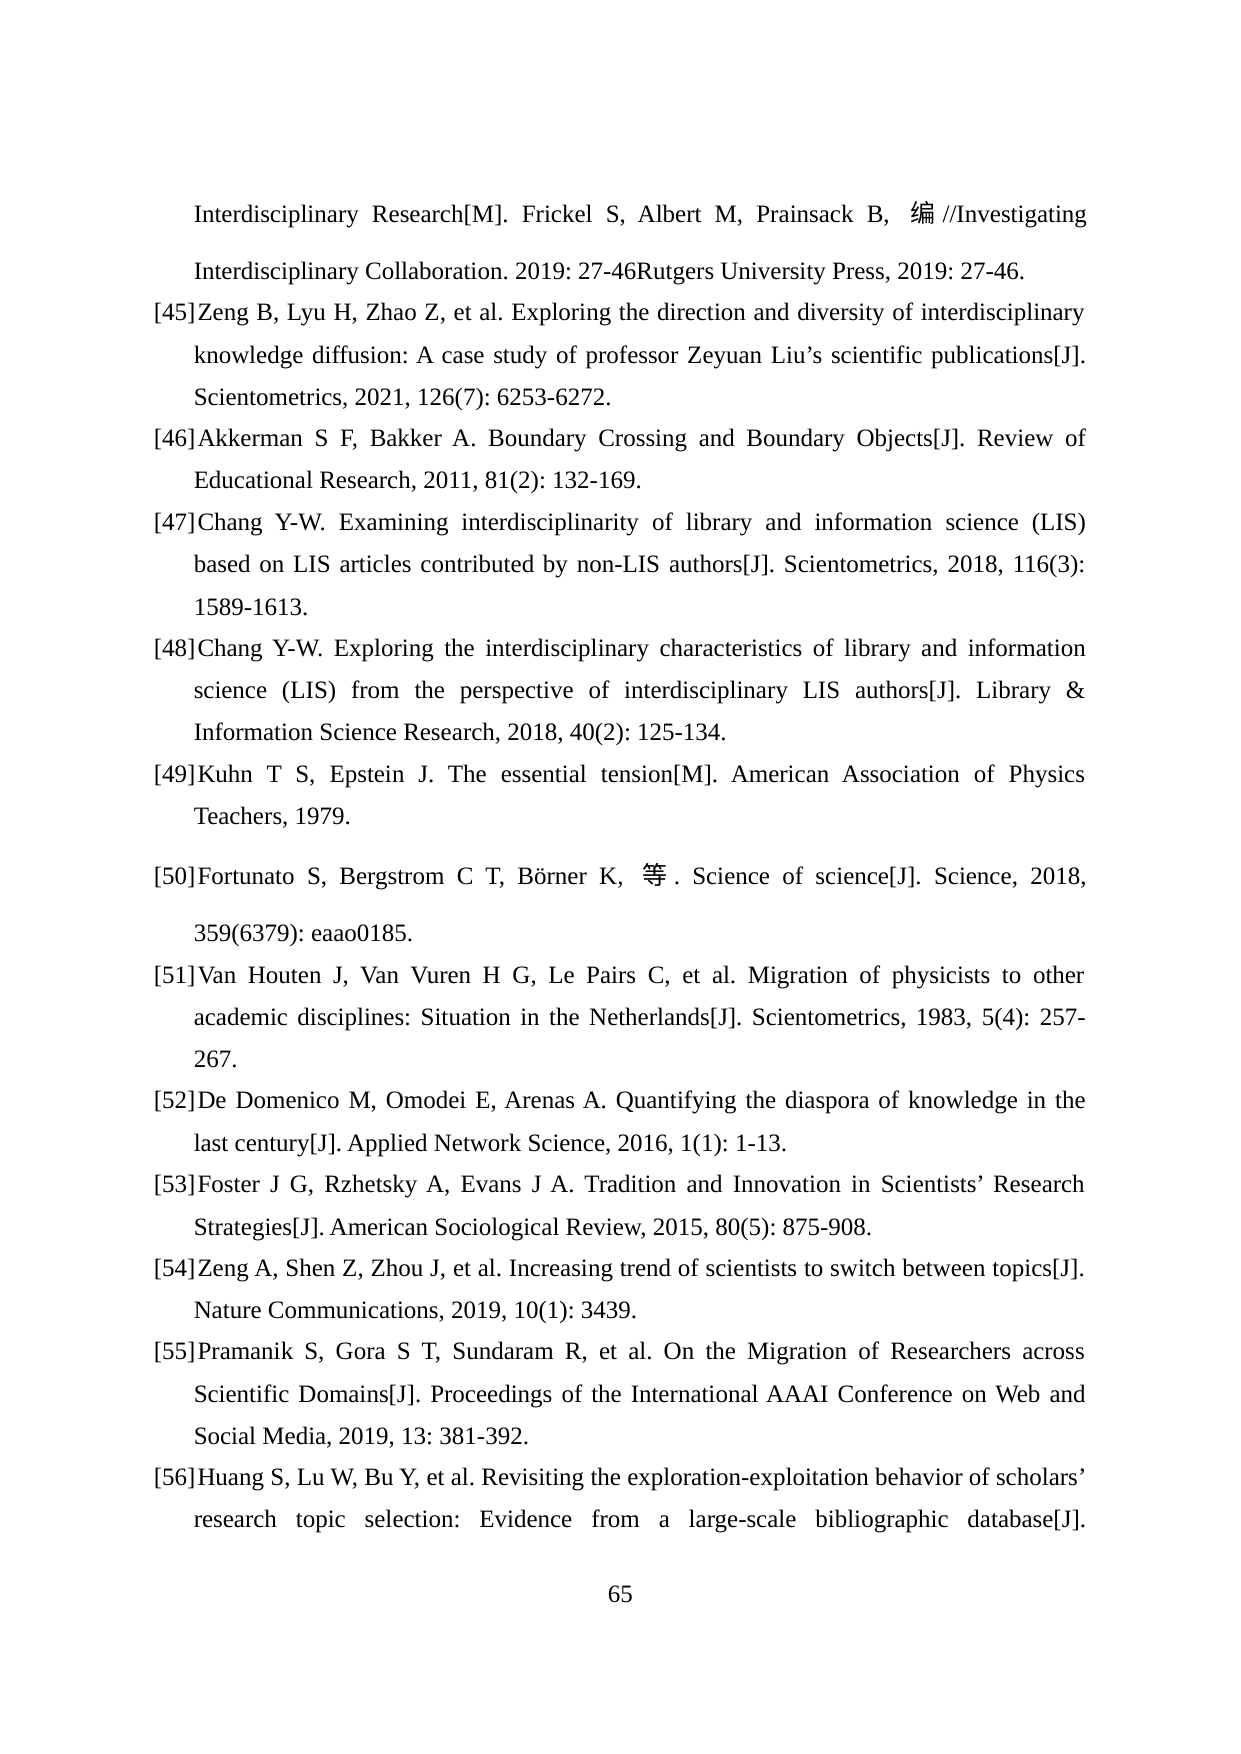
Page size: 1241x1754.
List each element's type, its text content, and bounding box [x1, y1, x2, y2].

text [52] De Domenico M, Omodei E, Arenas A. Quantifying the diaspora of knowledge in the last century[J]. Applied Network Science, 2016, 1(1): 1-13. [153, 1083, 1087, 1159]
text [53] Foster J G, Rzhetsky A, Evans J A. Tradition and Innovation in Scientists’ Research Strategies[J]. American Sociological Review, 2015, 80(5): 875-908. [153, 1167, 1087, 1243]
text [51] Van Houten J, Van Vuren H G, Le Pairs C, et al. Migration of physicists to other academic disciplines: Situation in the Netherlands[J]. Scientometrics, 1983, 5(4): 257-267. [153, 957, 1087, 1076]
text [46] Akkerman S F, Bakker A. Boundary Crossing and Boundary Objects[J]. Review of Educational Research, 2011, 81(2): 132-169. [153, 421, 1087, 497]
text [47] Chang Y-W. Examining interdisciplinarity of library and information science (LIS) based on LIS articles contributed by non-LIS authors[J]. Scientometrics, 2018, 116(3): 1589-1613. [153, 504, 1087, 623]
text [153, 1459, 1087, 1536]
text [48] Chang Y-W. Exploring the interdisciplinary characteristics of library and information science (LIS) from the perspective of interdisciplinary LIS authors[J]. Library & Information Science Research, 2018, 40(2): 125-134. [153, 630, 1087, 749]
text [50] Fortunato S, Bergstrom C T, Börner K, 等. Science of science[J]. Science, 2018, 359(6379): eaao0185. [153, 839, 1087, 950]
text [54] Zeng A, Shen Z, Zhou J, et al. Increasing trend of scientists to switch between topics[J]. Nature Communications, 2019, 10(1): 3439. [153, 1250, 1087, 1326]
text [45] Zeng B, Lyu H, Zhao Z, et al. Exploring the direction and diversity of interdisciplinary knowledge diffusion: A case study of professor Zeyuan Liu’s scientific publications[J]. Scientometrics, 2021, 126(7): 6253-6272. [153, 295, 1087, 413]
text [55] Pramanik S, Gora S T, Sundaram R, et al. On the Migration of Researchers across Scientific Domains[J]. Proceedings of the International AAAI Conference on Web and Social Media, 2019, 13: 381-392. [153, 1334, 1087, 1452]
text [153, 177, 1087, 287]
text [49] Kuhn T S, Epstein J. The essential tension[M]. American Association of Physics Teachers, 1979. [153, 756, 1087, 832]
